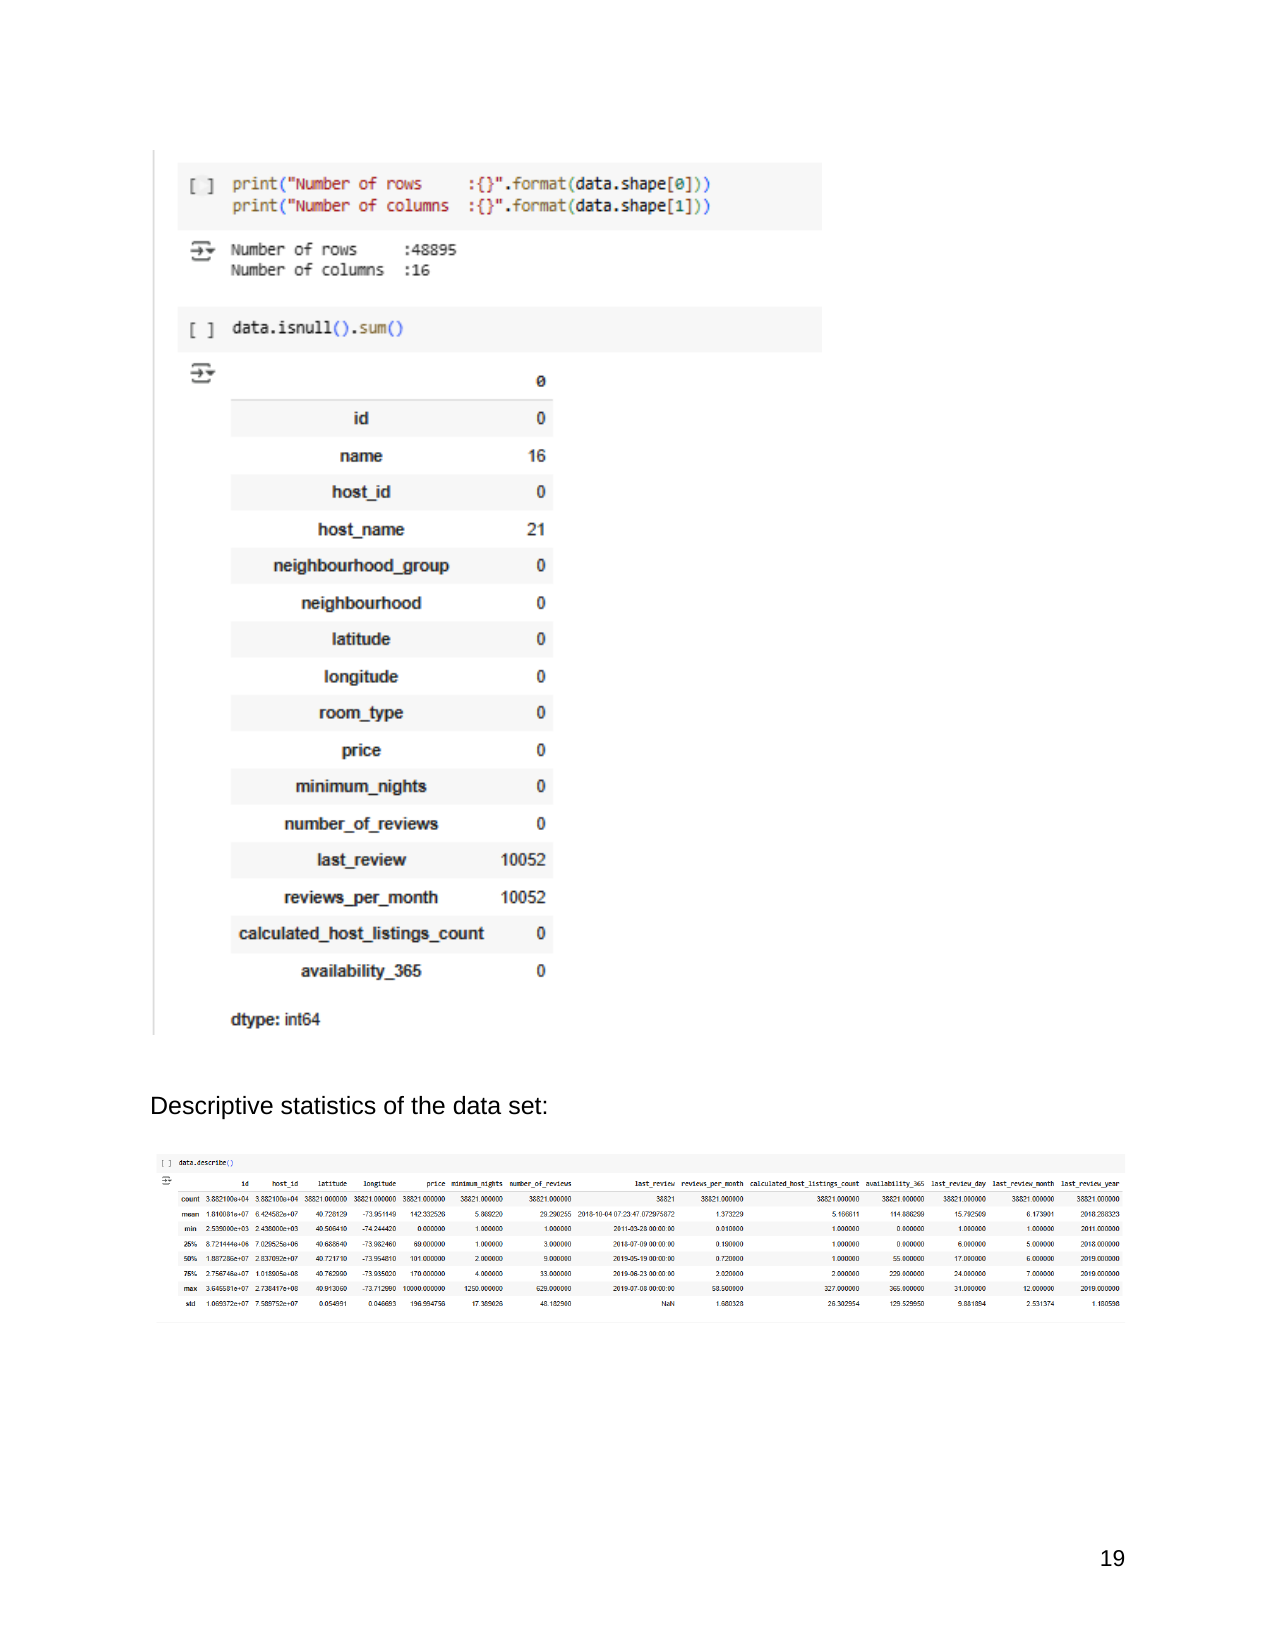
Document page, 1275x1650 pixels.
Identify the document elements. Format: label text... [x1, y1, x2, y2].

picture [150, 150, 822, 1035]
picture [150, 1154, 1125, 1323]
text Descriptive statistics of the data set: [150, 1091, 1125, 1120]
